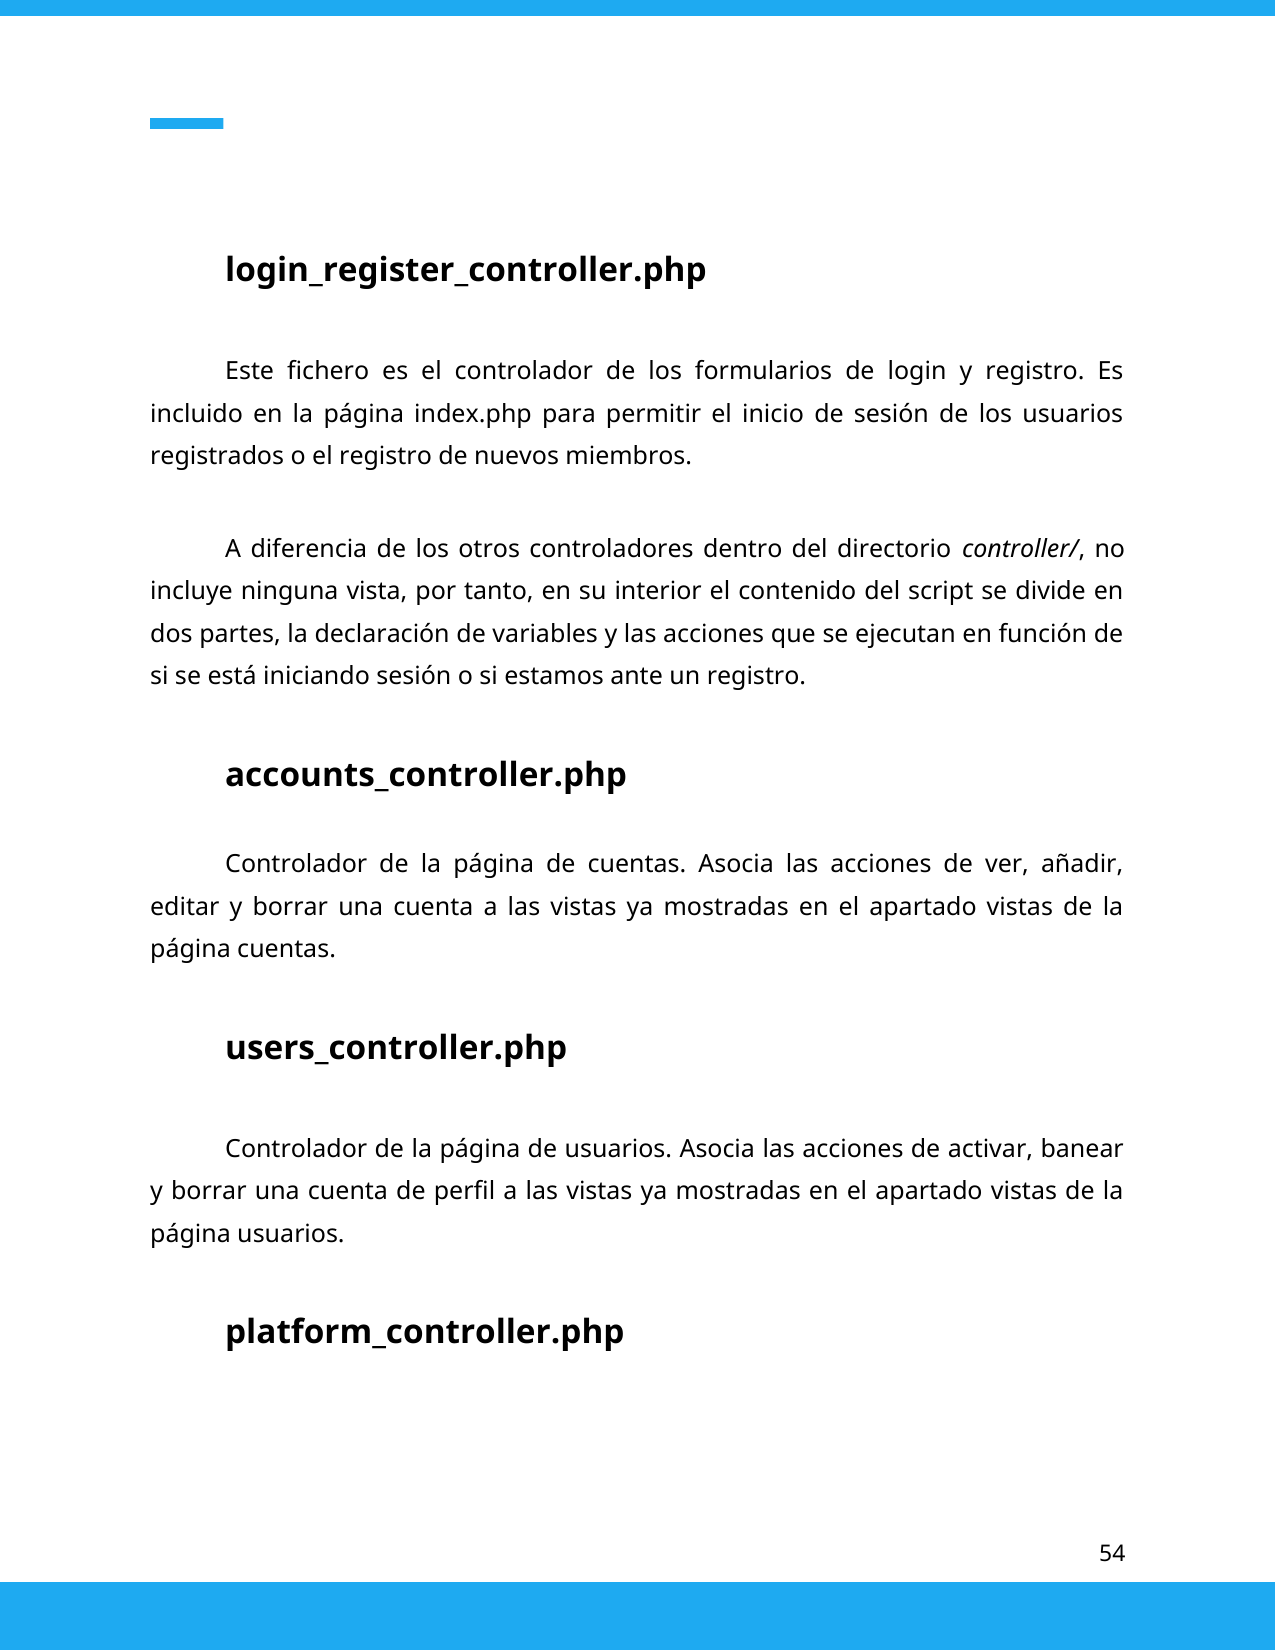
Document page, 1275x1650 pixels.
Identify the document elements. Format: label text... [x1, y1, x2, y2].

text Controlador de la página de usuarios. Asocia las acciones de activar, banear y borrar una cuenta de perfil a las vistas ya mostradas en el apartado vistas de la página usuarios. [150, 1130, 1125, 1249]
text A diferencia de los otros controladores dentro del directorio controller/, no incluye ninguna vista, por tanto, en su interior el contenido del script se divide en dos partes, la declaración de variables y las acciones que se ejecutan en función de si se está iniciando sesión o si estamos ante un registro. [150, 531, 1125, 692]
picture [150, 118, 224, 129]
text accounts_controller.php [150, 751, 1125, 796]
text platform_controller.php [150, 1308, 1125, 1353]
text login_register_controller.php [150, 246, 1125, 292]
picture [0, 1582, 1275, 1650]
picture [0, 0, 1275, 16]
text Controlador de la página de cuentas. Asocia las acciones de ver, añadir, editar y borrar una cuenta a las vistas ya mostradas en el apartado vistas de la página cuentas. [150, 846, 1125, 965]
text users_controller.php [150, 1023, 1125, 1069]
text Este fichero es el controlador de los formularios de login y registro. Es incluido en la página index.php para permitir el inicio de sesión de los usuarios registrados o el registro de nuevos miembros. [150, 353, 1125, 472]
